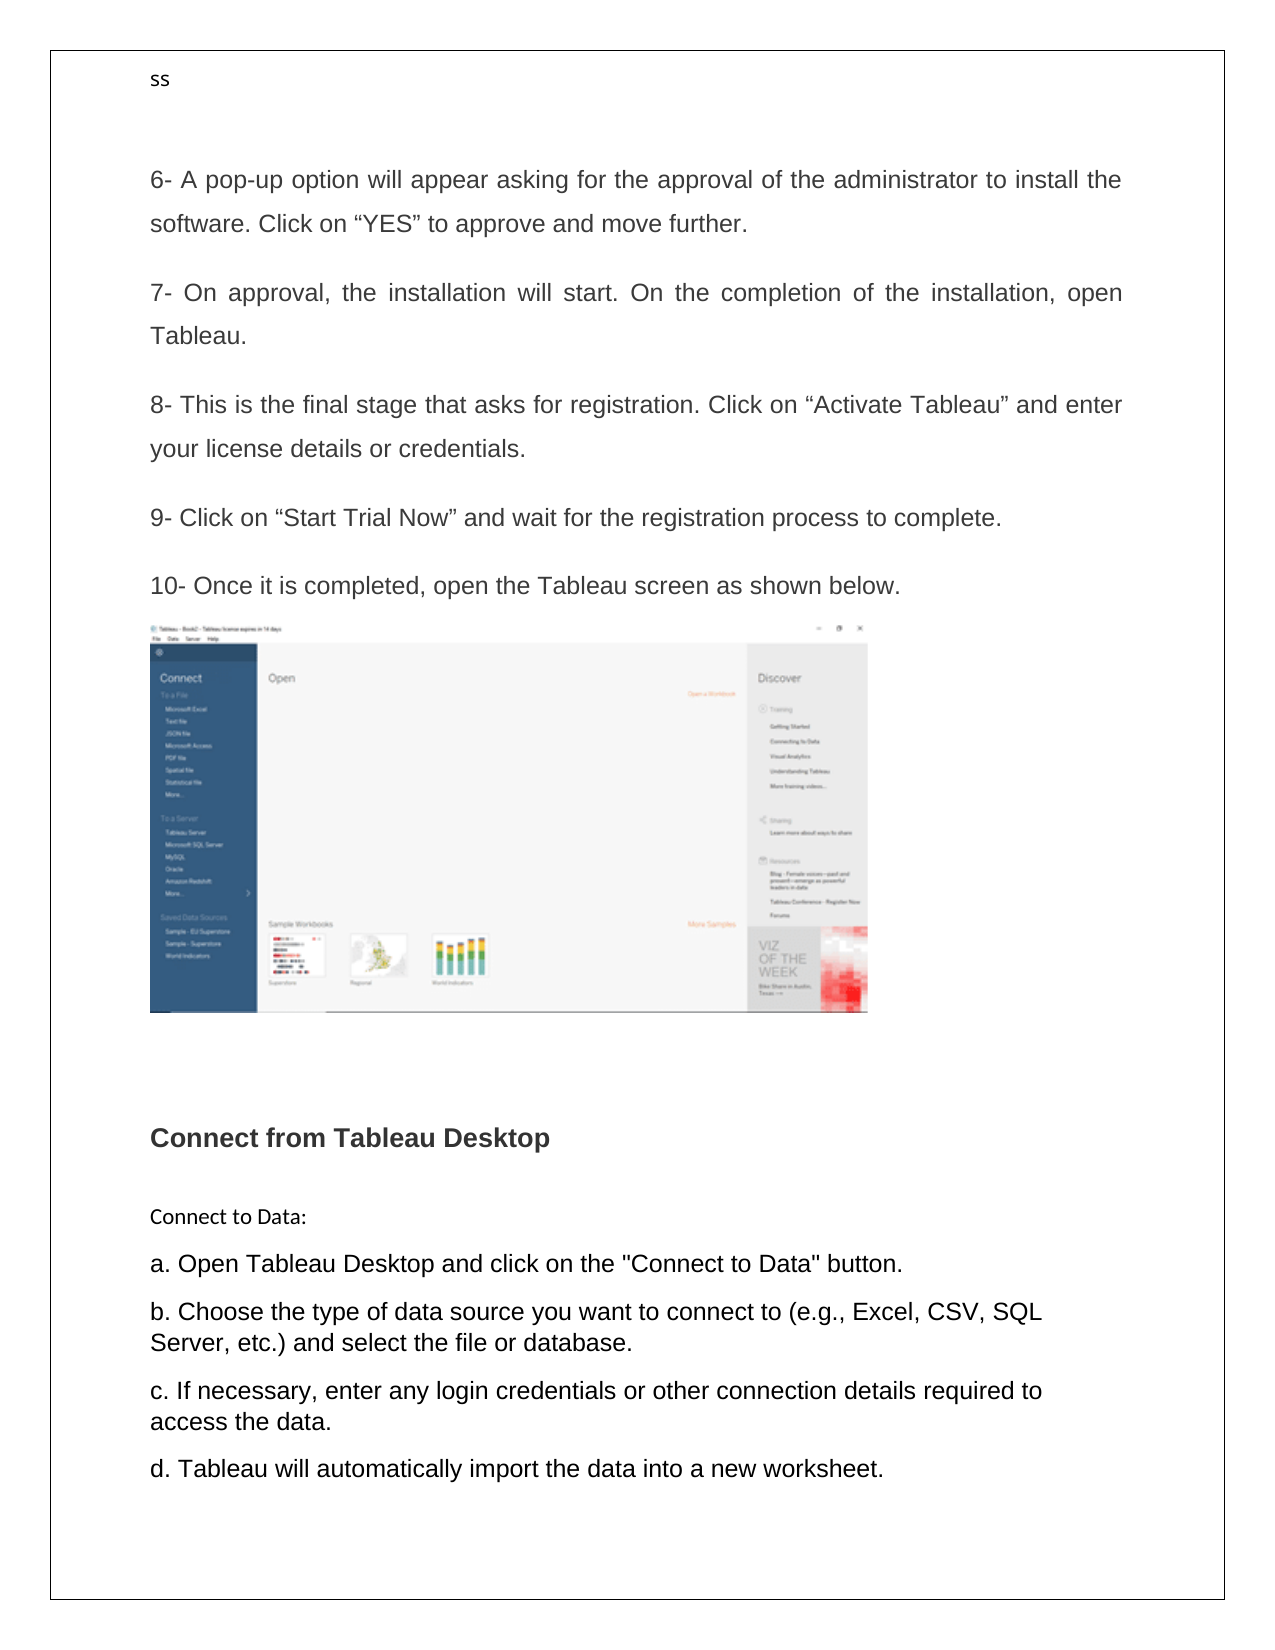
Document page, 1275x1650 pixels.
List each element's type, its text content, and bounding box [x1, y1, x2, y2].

text Connect to Data: [150, 1202, 1125, 1230]
text d. Tableau will automatically import the data into a new worksheet. [150, 1454, 1125, 1483]
text a. Open Tableau Desktop and click on the "Connect to Data" button. [150, 1249, 1125, 1278]
text 6- A pop-up option will appear asking for the approval of the administrator to install the software. Click on “YES” to approve and move further. [150, 150, 1125, 237]
text 9- Click on “Start Trial Now” and wait for the registration process to complete. [150, 487, 1125, 531]
text 7- On approval, the installation will start. On the completion of the installation, open Tableau. [150, 262, 1125, 350]
text b. Choose the type of data source you want to connect to (e.g., Excel, CSV, SQL Server, etc.) and select the file or database. [150, 1297, 1125, 1357]
picture [150, 625, 868, 1013]
text 10- Once it is completed, open the Tableau screen as shown below. [150, 556, 1125, 600]
text c. If necessary, enter any login credentials or other connection details required to access the data. [150, 1376, 1125, 1435]
subtitle Connect from Tableau Desktop [150, 1122, 1125, 1153]
text 8- This is the final stage that asks for registration. Click on “Activate Tableau” and enter your license details or credentials. [150, 375, 1125, 462]
